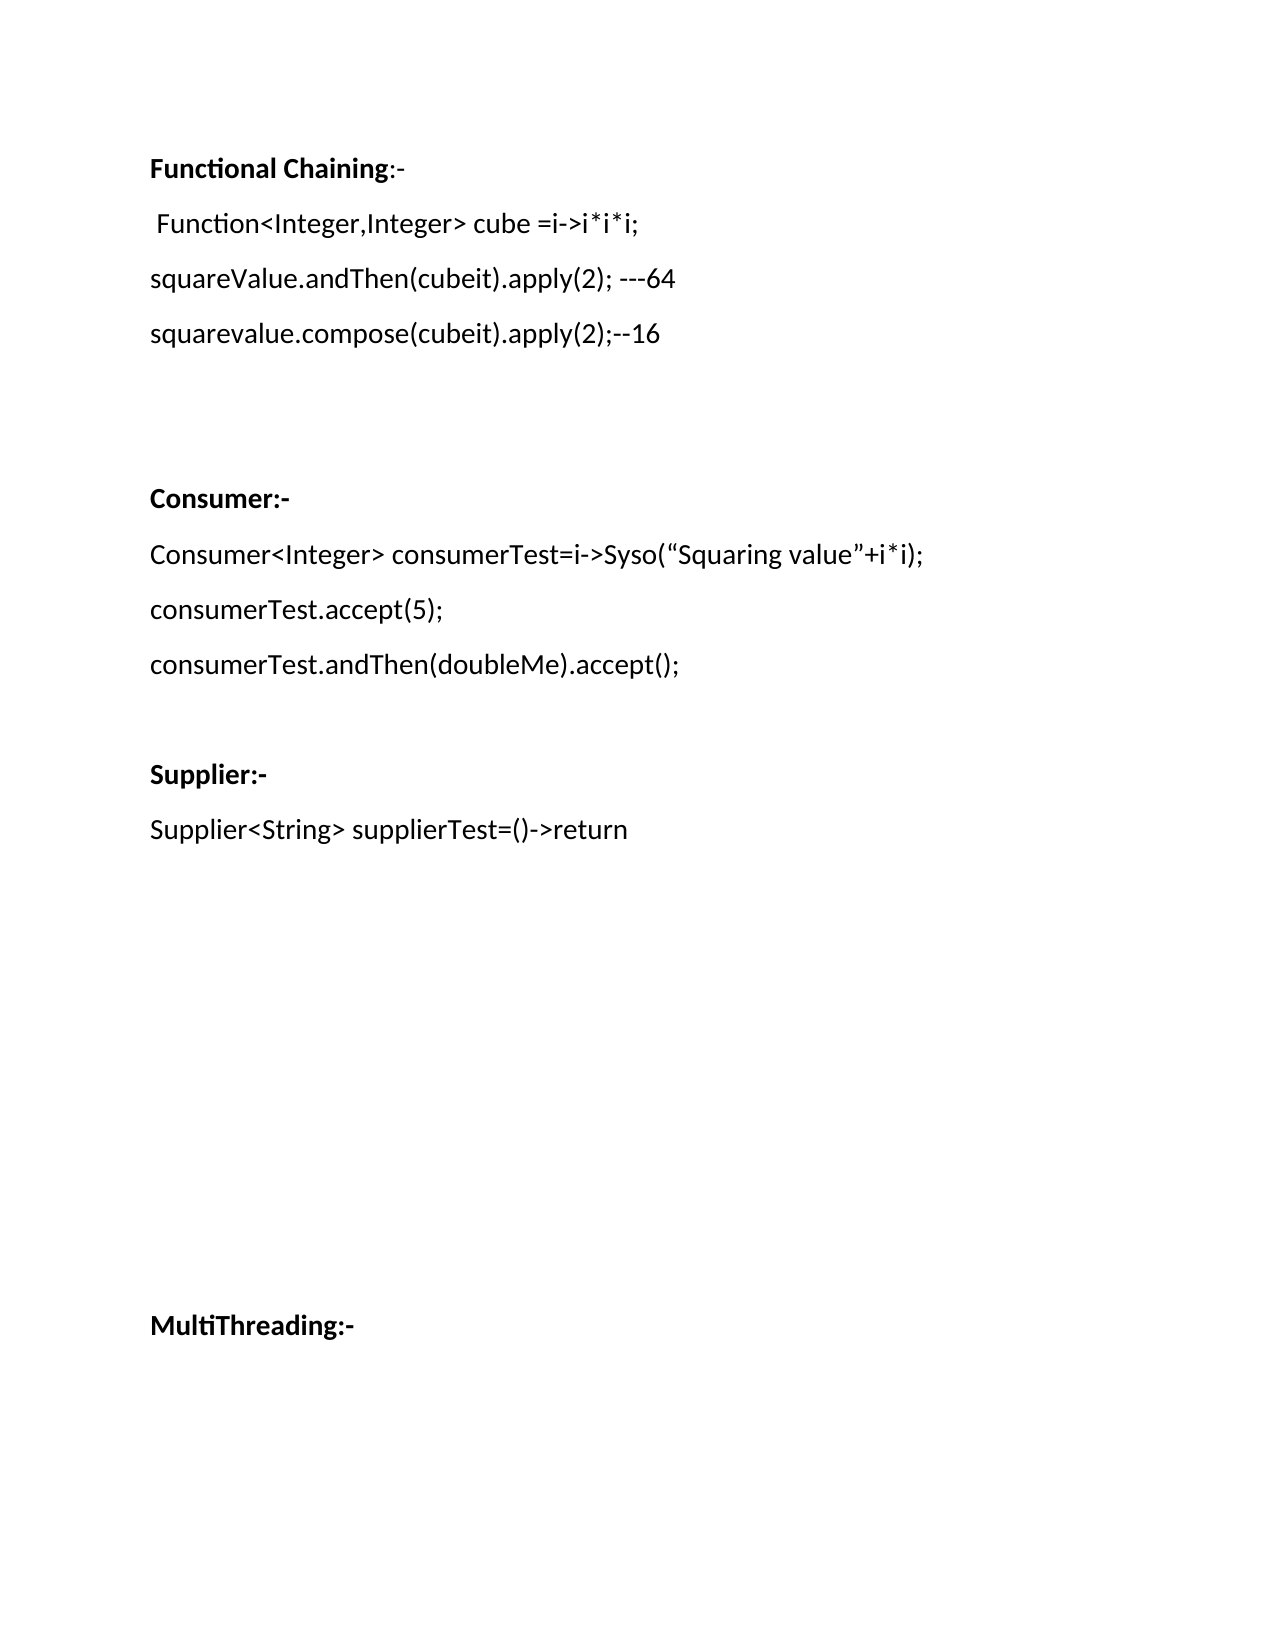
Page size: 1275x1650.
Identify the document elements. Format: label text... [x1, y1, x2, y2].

text Supplier<String> supplierTest=()->return [150, 811, 1125, 847]
text Functional Chaining:- [150, 150, 1125, 186]
text Function<Integer,Integer> cube =i->i*i*i; [150, 205, 1125, 241]
text consumerTest.accept(5); [150, 591, 1125, 626]
text Supplier:- [150, 756, 1125, 792]
text Consumer:- [150, 481, 1125, 516]
text squareValue.andThen(cubeit).apply(2); ---64 [150, 260, 1125, 296]
text squarevalue.compose(cubeit).apply(2);--16 [150, 315, 1125, 351]
text consumerTest.andThen(doubleMe).accept(); [150, 646, 1125, 682]
text Consumer<Integer> consumerTest=i->Syso(“Squaring value”+i*i); [150, 536, 1125, 571]
text MultiThreading:- [150, 1307, 1125, 1343]
